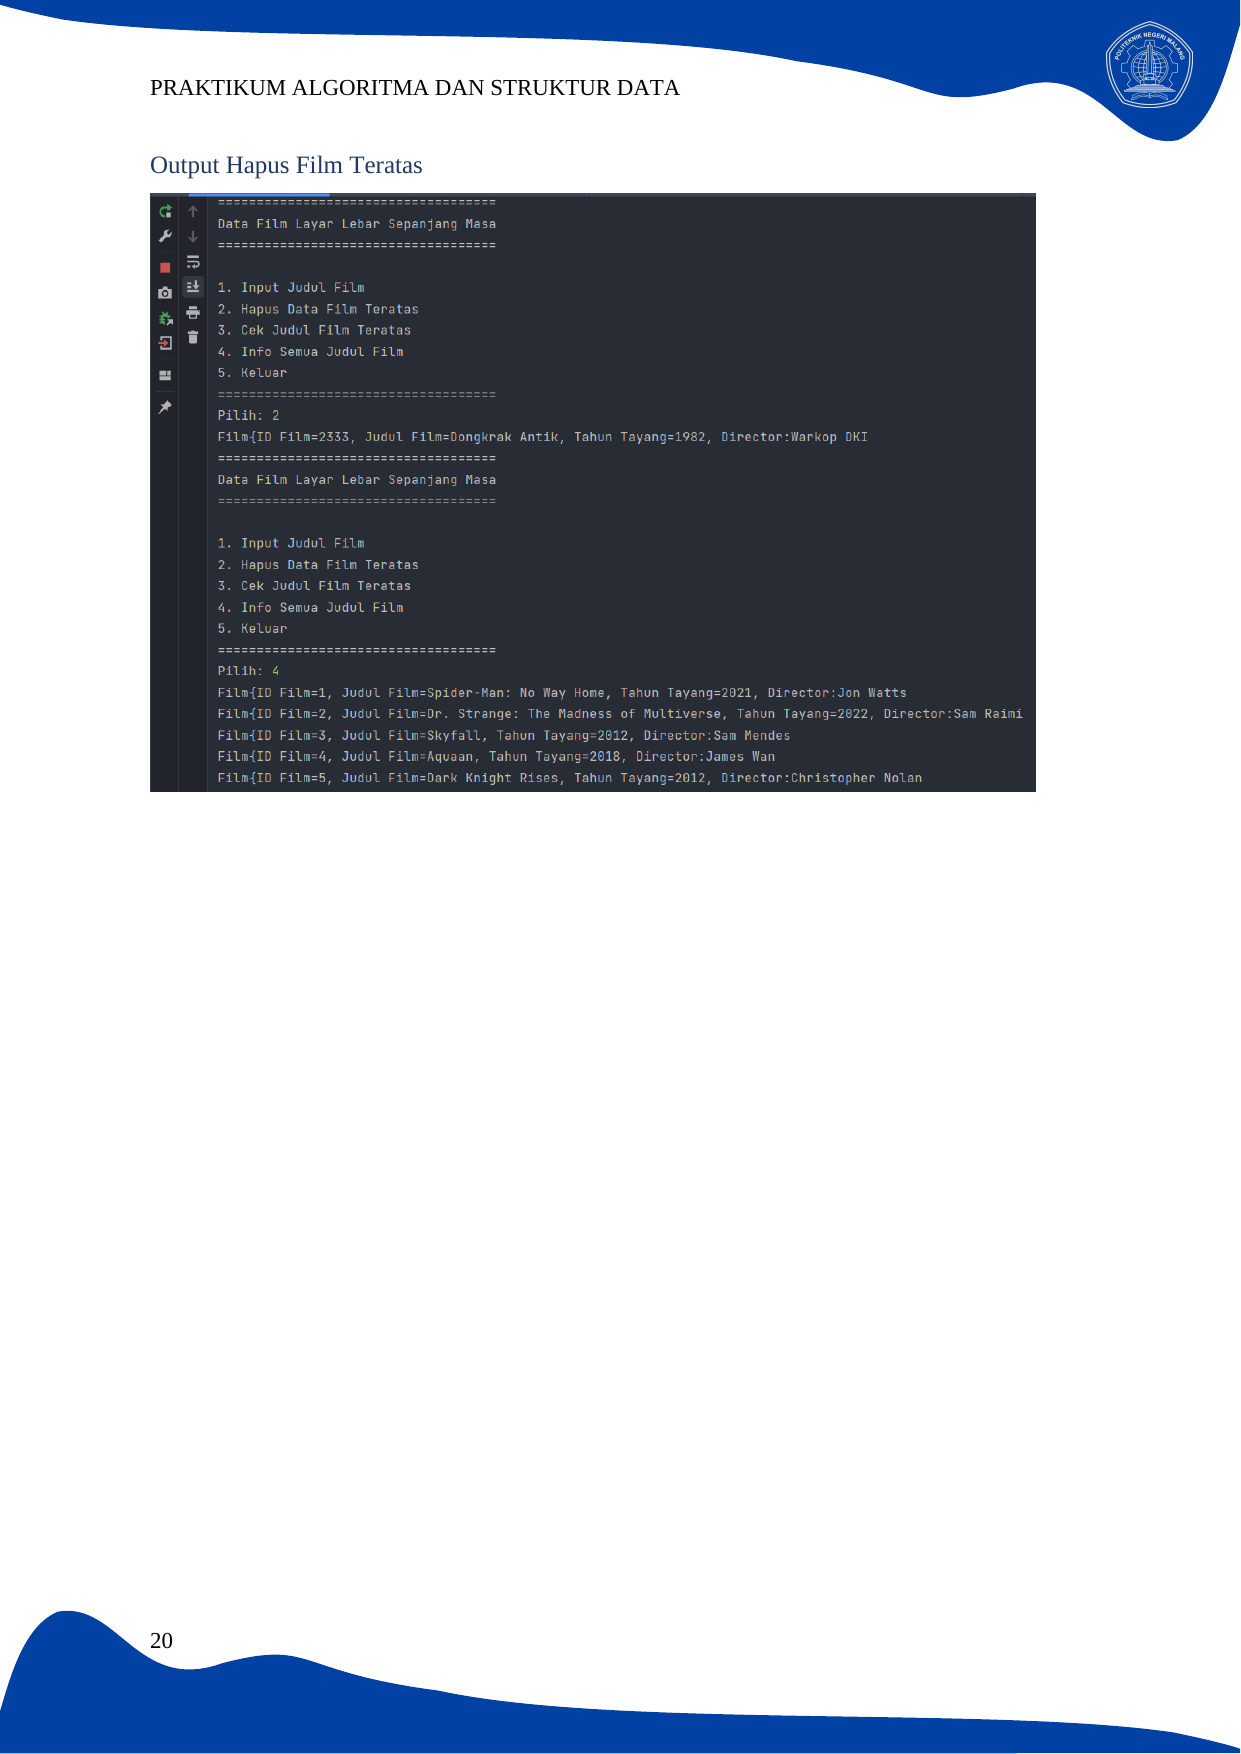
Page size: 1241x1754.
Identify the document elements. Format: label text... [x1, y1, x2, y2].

picture [150, 193, 1036, 792]
subtitle Output Hapus Film Teratas [150, 150, 1090, 179]
